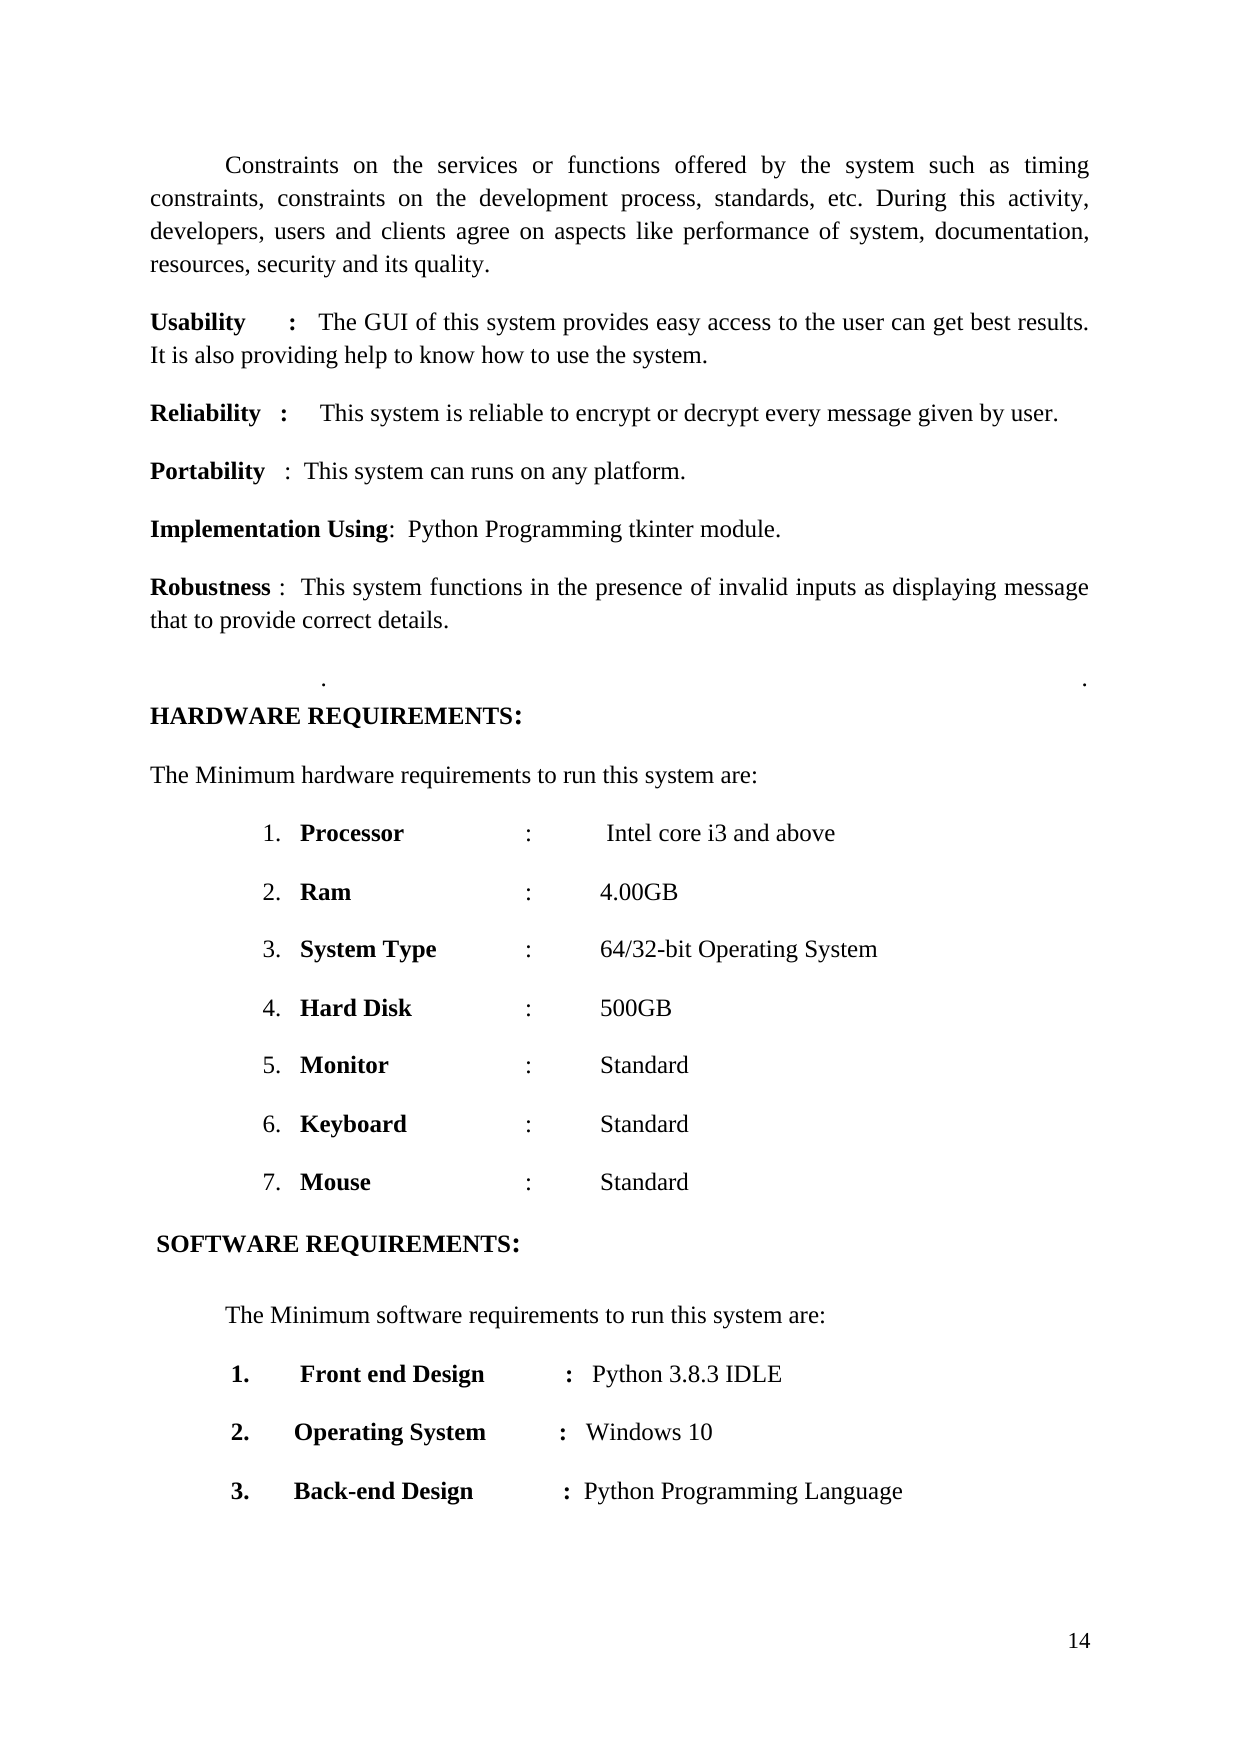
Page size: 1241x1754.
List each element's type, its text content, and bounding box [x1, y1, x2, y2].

table_cell Operating System [281, 1418, 509, 1475]
list Hard Disk : 500GB [262, 993, 1090, 1021]
table_cell : Windows 10 [510, 1418, 935, 1475]
table_cell Back-end Design [281, 1476, 509, 1533]
text Implementation Using: Python Programming tkinter module. [150, 514, 1090, 543]
list Mouse : Standard [262, 1167, 1090, 1195]
table_header Front end Design [281, 1359, 509, 1416]
text SOFTWARE REQUIREMENTS: [150, 1225, 1090, 1258]
text Robustness : This system functions in the presence of invalid inputs as displaying message that to provide correct details. [150, 572, 1090, 634]
table_header : Python 3.8.3 IDLE [510, 1359, 935, 1416]
table_header 1. [220, 1359, 280, 1416]
table_cell 3. [220, 1476, 280, 1533]
list System Type : 64/32-bit Operating System [262, 934, 1090, 963]
list Processor : Intel core i3 and above [262, 818, 1090, 847]
text . . HARDWARE REQUIREMENTS: [150, 663, 1090, 731]
list Keyboard : Standard [262, 1109, 1090, 1137]
list Monitor : Standard [262, 1051, 1090, 1079]
text The Minimum software requirements to run this system are: [225, 1300, 1090, 1329]
table_cell 2. [220, 1418, 280, 1475]
text The Minimum hardware requirements to run this system are: [150, 761, 1090, 789]
text Constraints on the services or functions offered by the system such as timing constraints, constraints on the development process, standards, etc. During this activity, developers, users and clients agree on aspects like performance of system, documentation, resources, security and its quality. [150, 150, 1090, 278]
text Portability : This system can runs on any platform. [150, 456, 1090, 485]
table_cell : Python Programming Language [510, 1476, 935, 1533]
list Ram : 4.00GB [262, 877, 1090, 905]
text Reliability : This system is reliable to encrypt or decrypt every message given by user. [150, 398, 1090, 427]
text Usability : The GUI of this system provides easy access to the user can get best results. It is also providing help to know how to use the system. [150, 307, 1090, 369]
